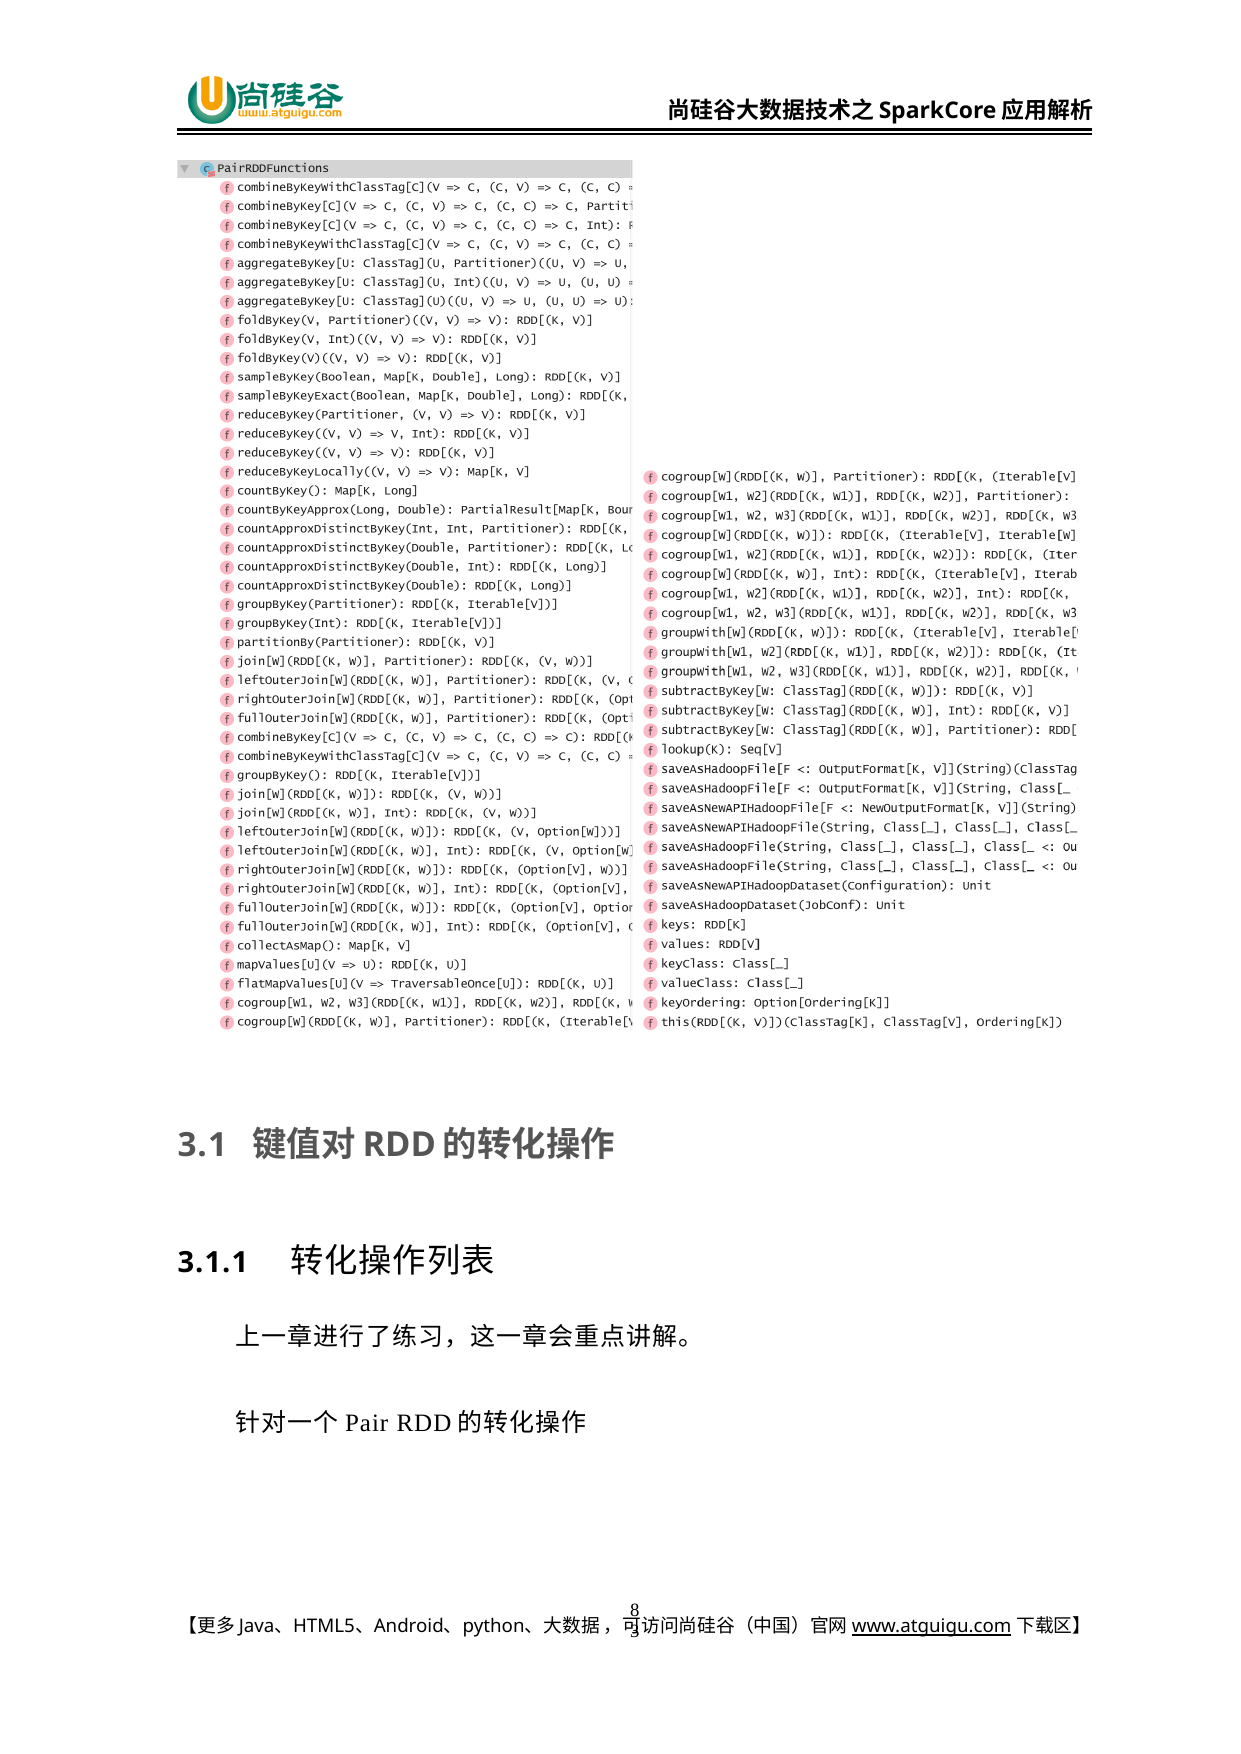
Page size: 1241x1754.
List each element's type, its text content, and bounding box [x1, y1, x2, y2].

picture [177, 160, 633, 1031]
picture [638, 468, 1078, 1031]
text 上一章进行了练习，这一章会重点讲解。 [177, 1300, 1092, 1368]
subtitle 键值对RDD的转化操作 [177, 1108, 1092, 1176]
picture [177, 68, 362, 128]
text 针对一个Pair RDD的转化操作 [177, 1386, 1092, 1454]
subtitle 转化操作列表 [177, 1224, 1092, 1292]
